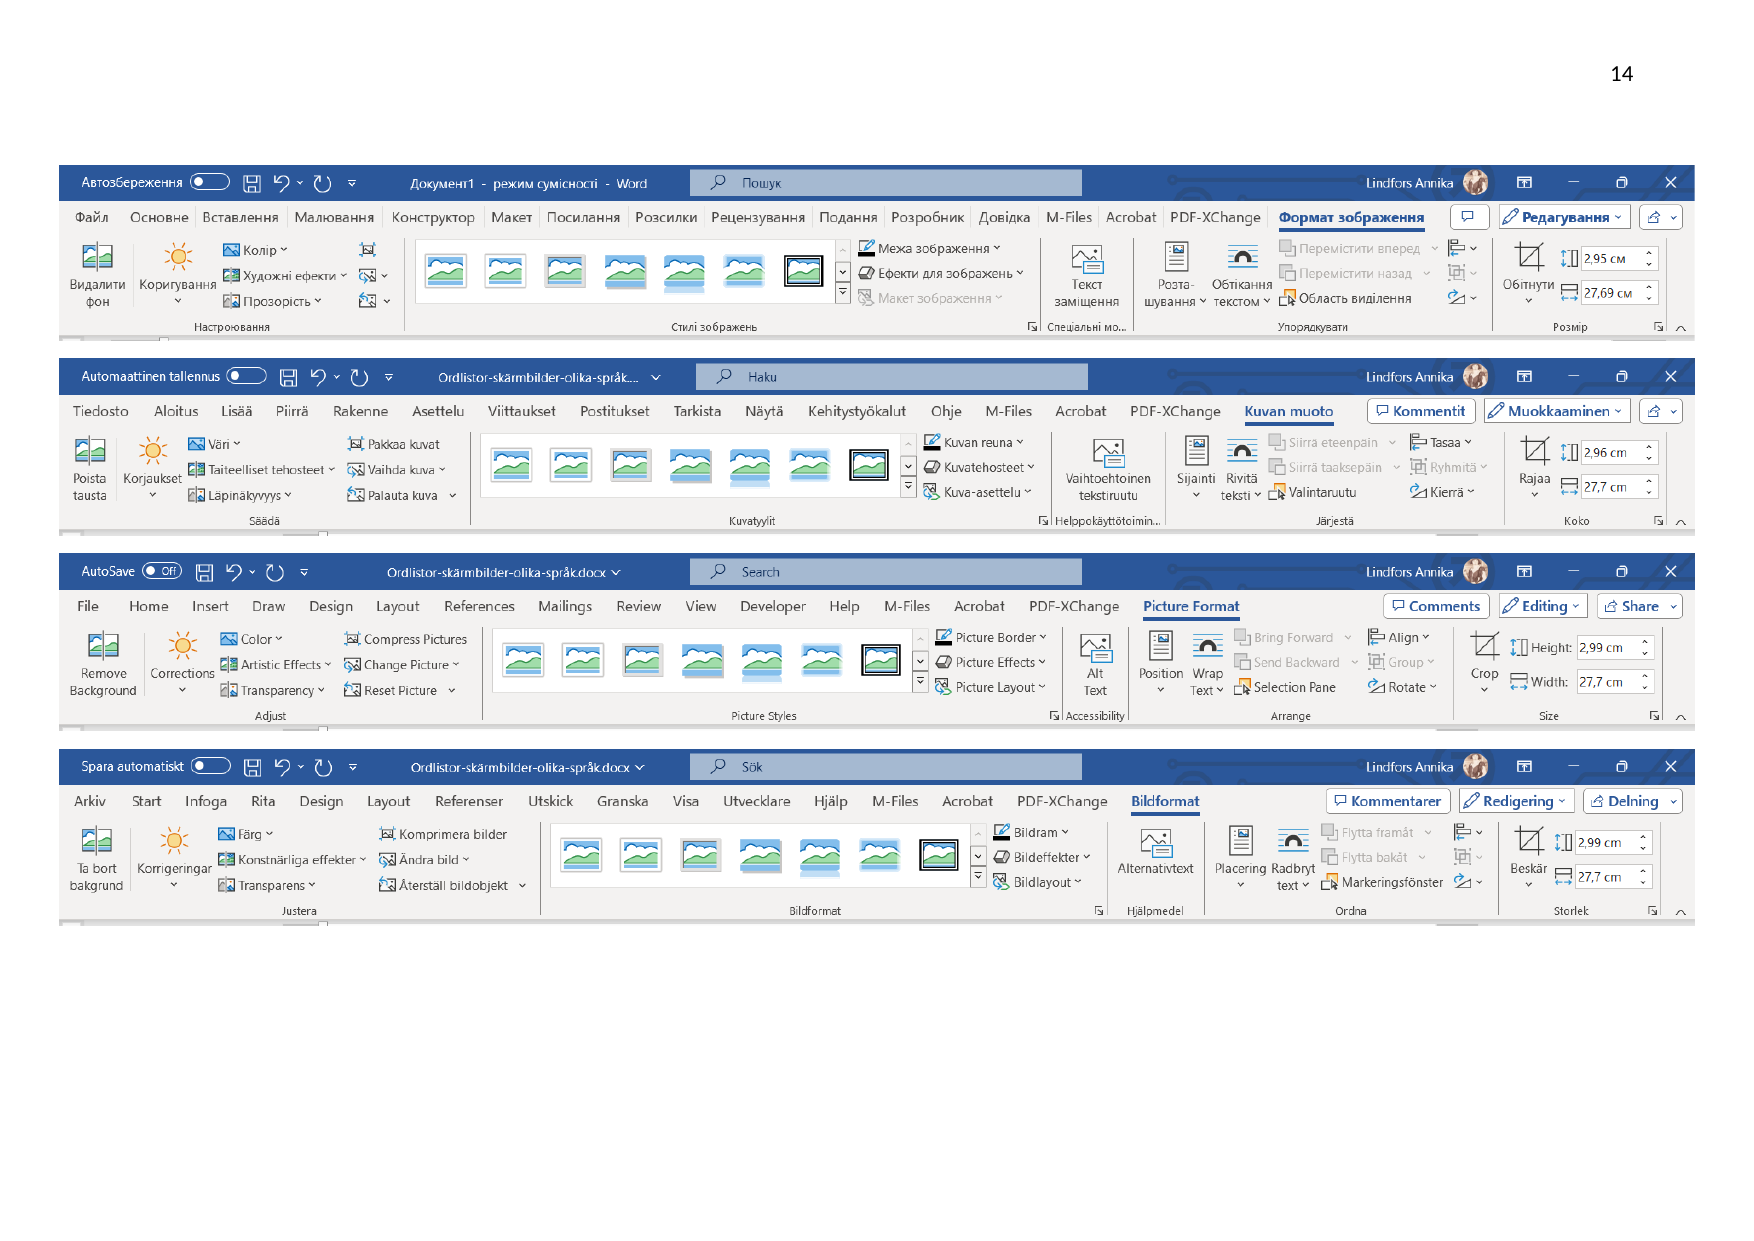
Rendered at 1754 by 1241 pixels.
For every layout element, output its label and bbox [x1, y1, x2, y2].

picture [59, 165, 1695, 341]
picture [59, 358, 1695, 536]
picture [59, 749, 1695, 926]
picture [59, 553, 1695, 731]
